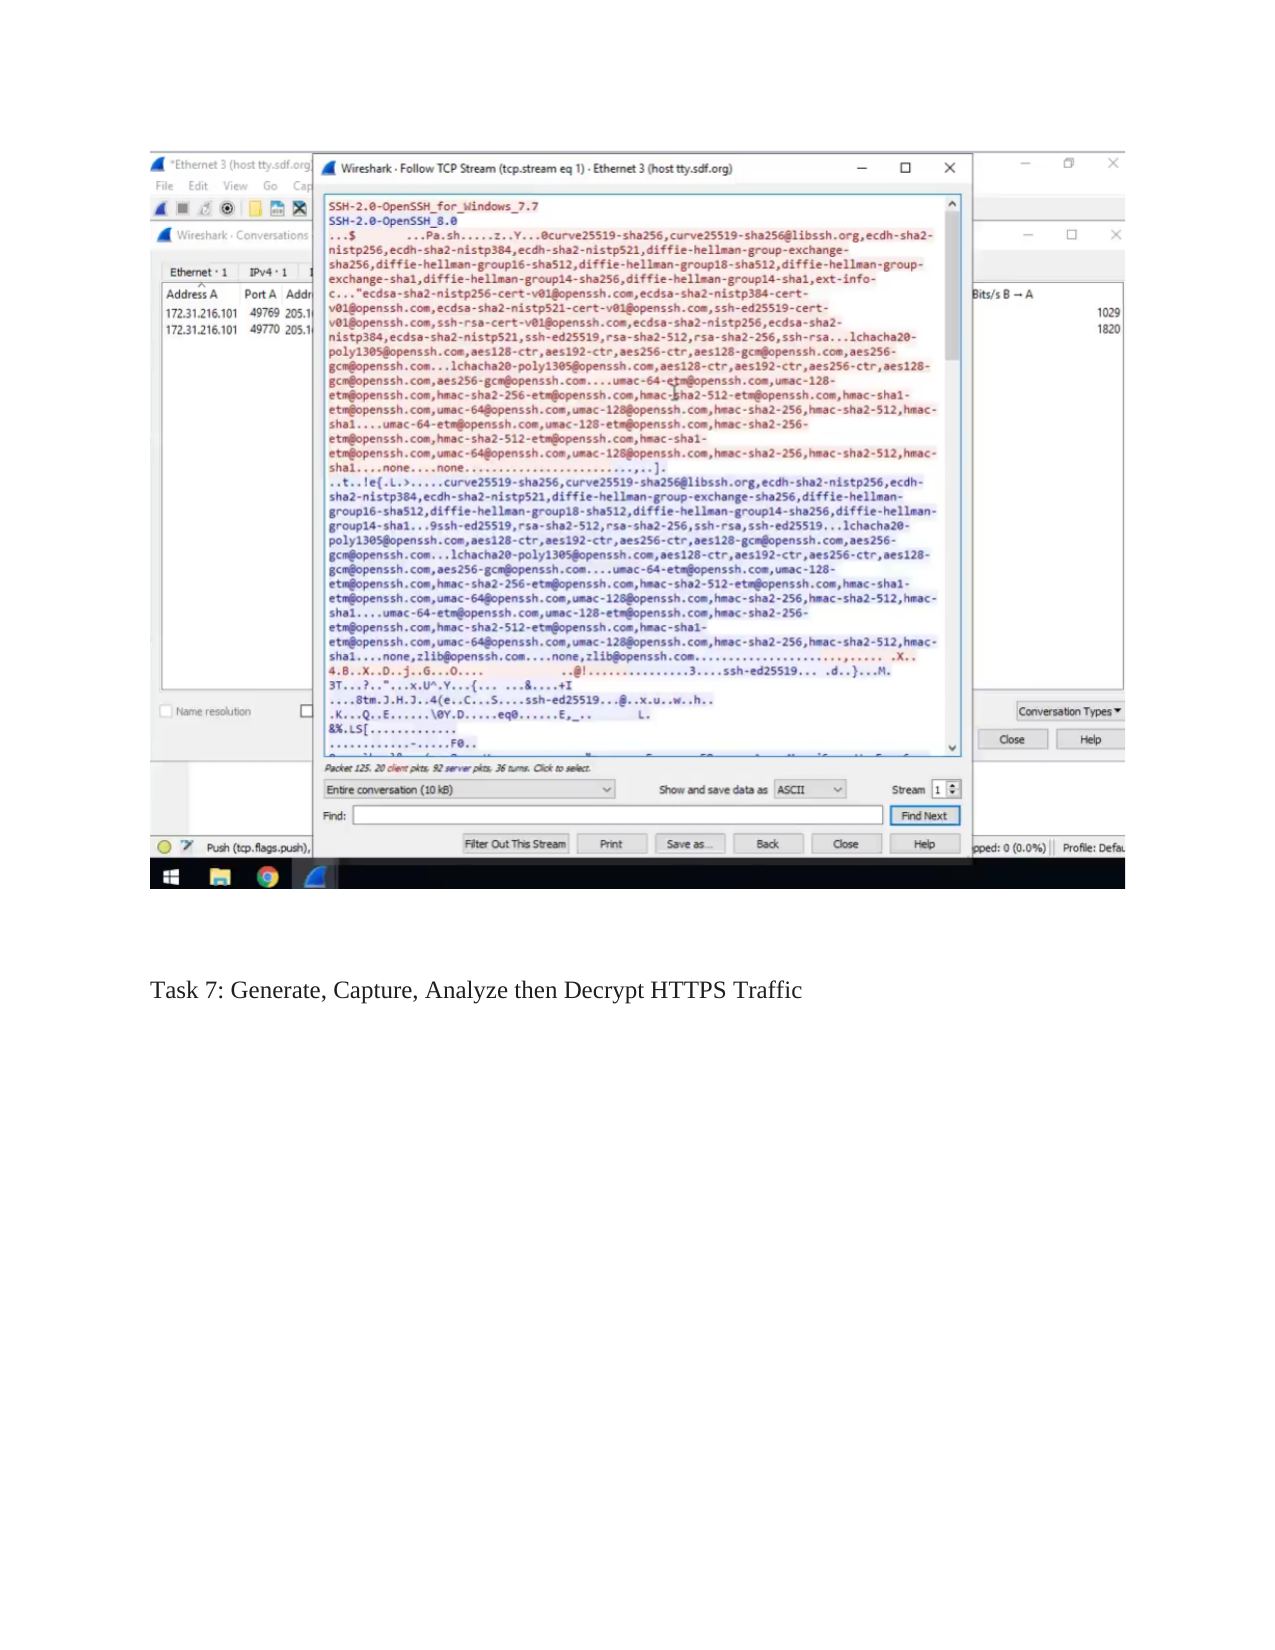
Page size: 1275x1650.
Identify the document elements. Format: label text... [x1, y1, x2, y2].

text Task 7: Generate, Capture, Analyze then Decrypt HTTPS Traffic [150, 976, 1125, 1004]
picture [150, 150, 1125, 889]
